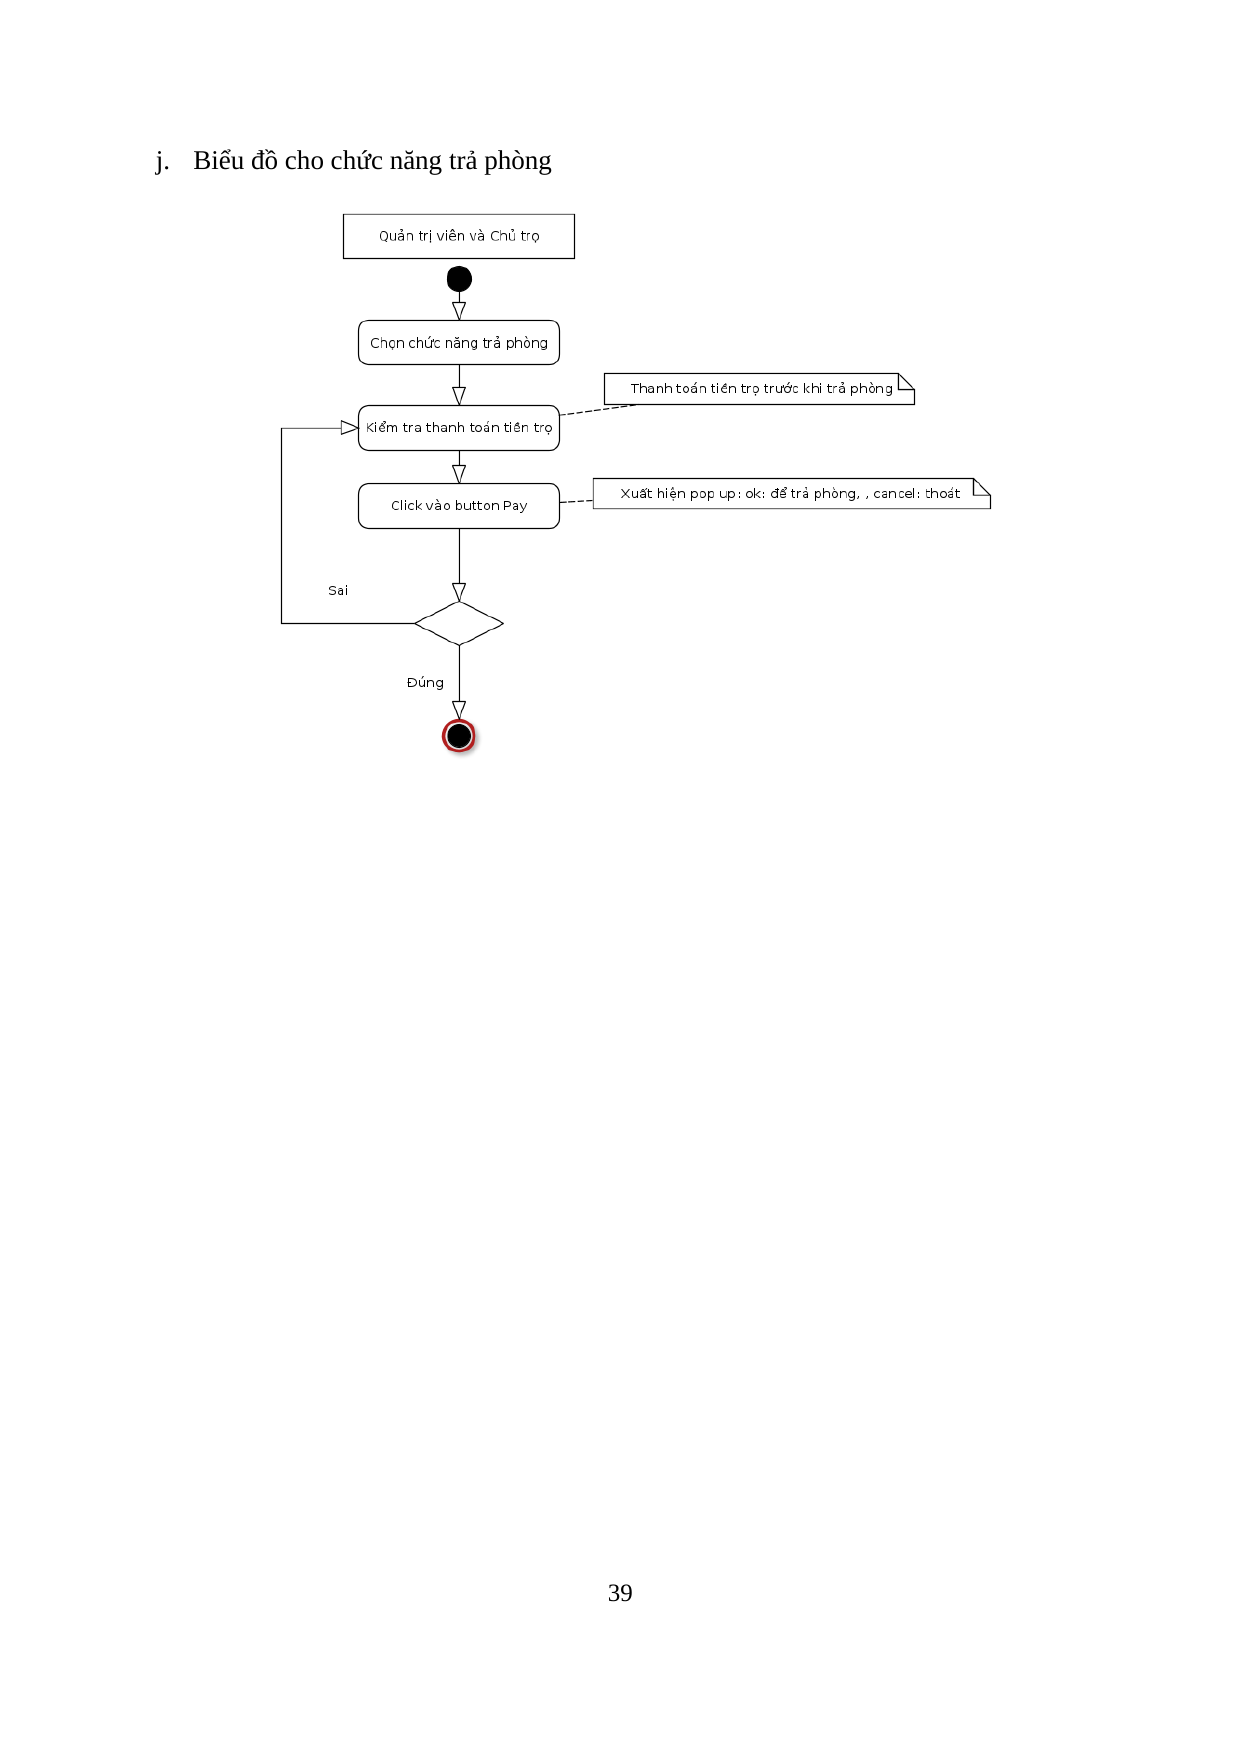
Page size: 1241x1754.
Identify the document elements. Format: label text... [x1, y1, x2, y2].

picture [235, 175, 1005, 777]
list j. Biểu đồ cho chức năng trả phòng [156, 144, 1122, 175]
